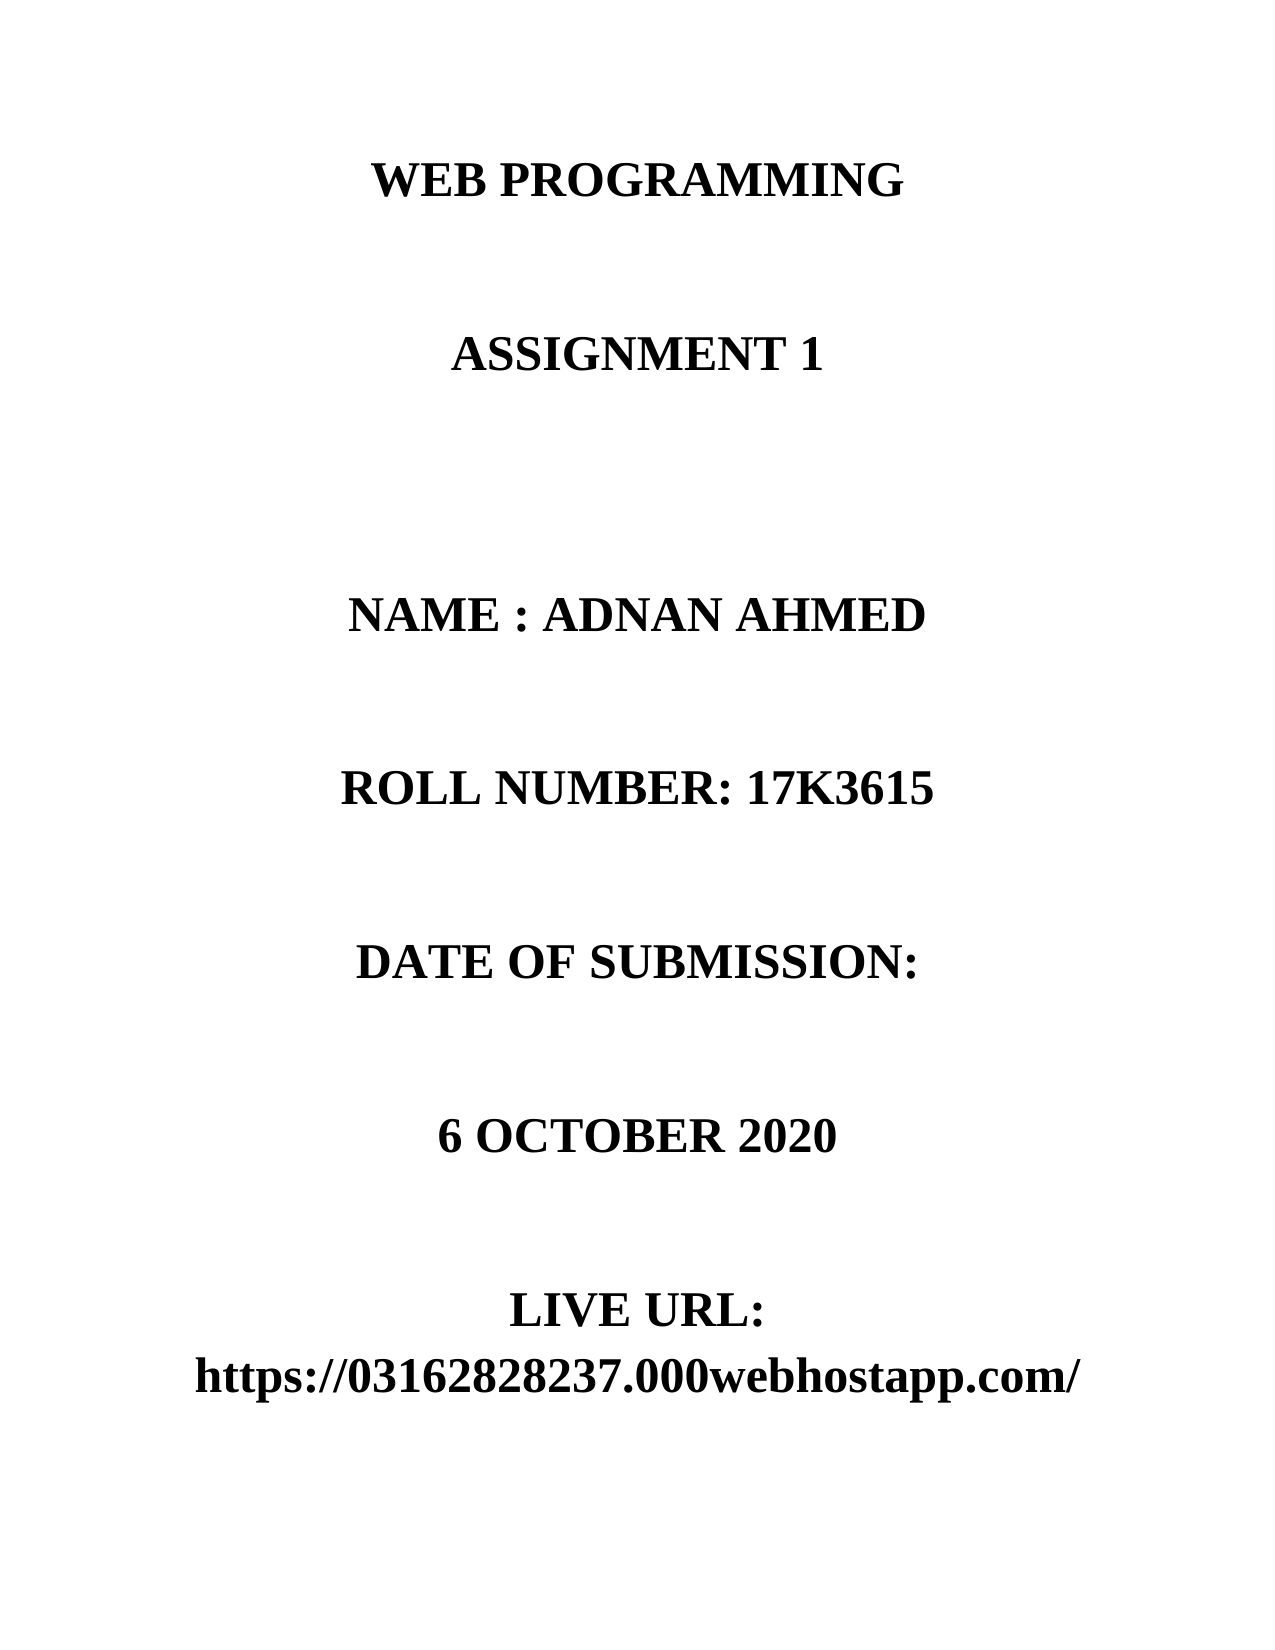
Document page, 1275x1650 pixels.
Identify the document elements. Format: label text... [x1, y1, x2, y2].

text ASSIGNMENT 1 [150, 324, 1125, 381]
text NAME : ADNAN AHMED [150, 584, 1125, 642]
text ROLL NUMBER: 17K3615 [150, 758, 1125, 816]
text 6 OCTOBER 2020 [150, 1106, 1125, 1163]
text LIVE URL: https://03162828237.000webhostapp.com/ [150, 1279, 1125, 1403]
text WEB PROGRAMMING [150, 150, 1125, 207]
text DATE OF SUBMISSION: [150, 932, 1125, 989]
